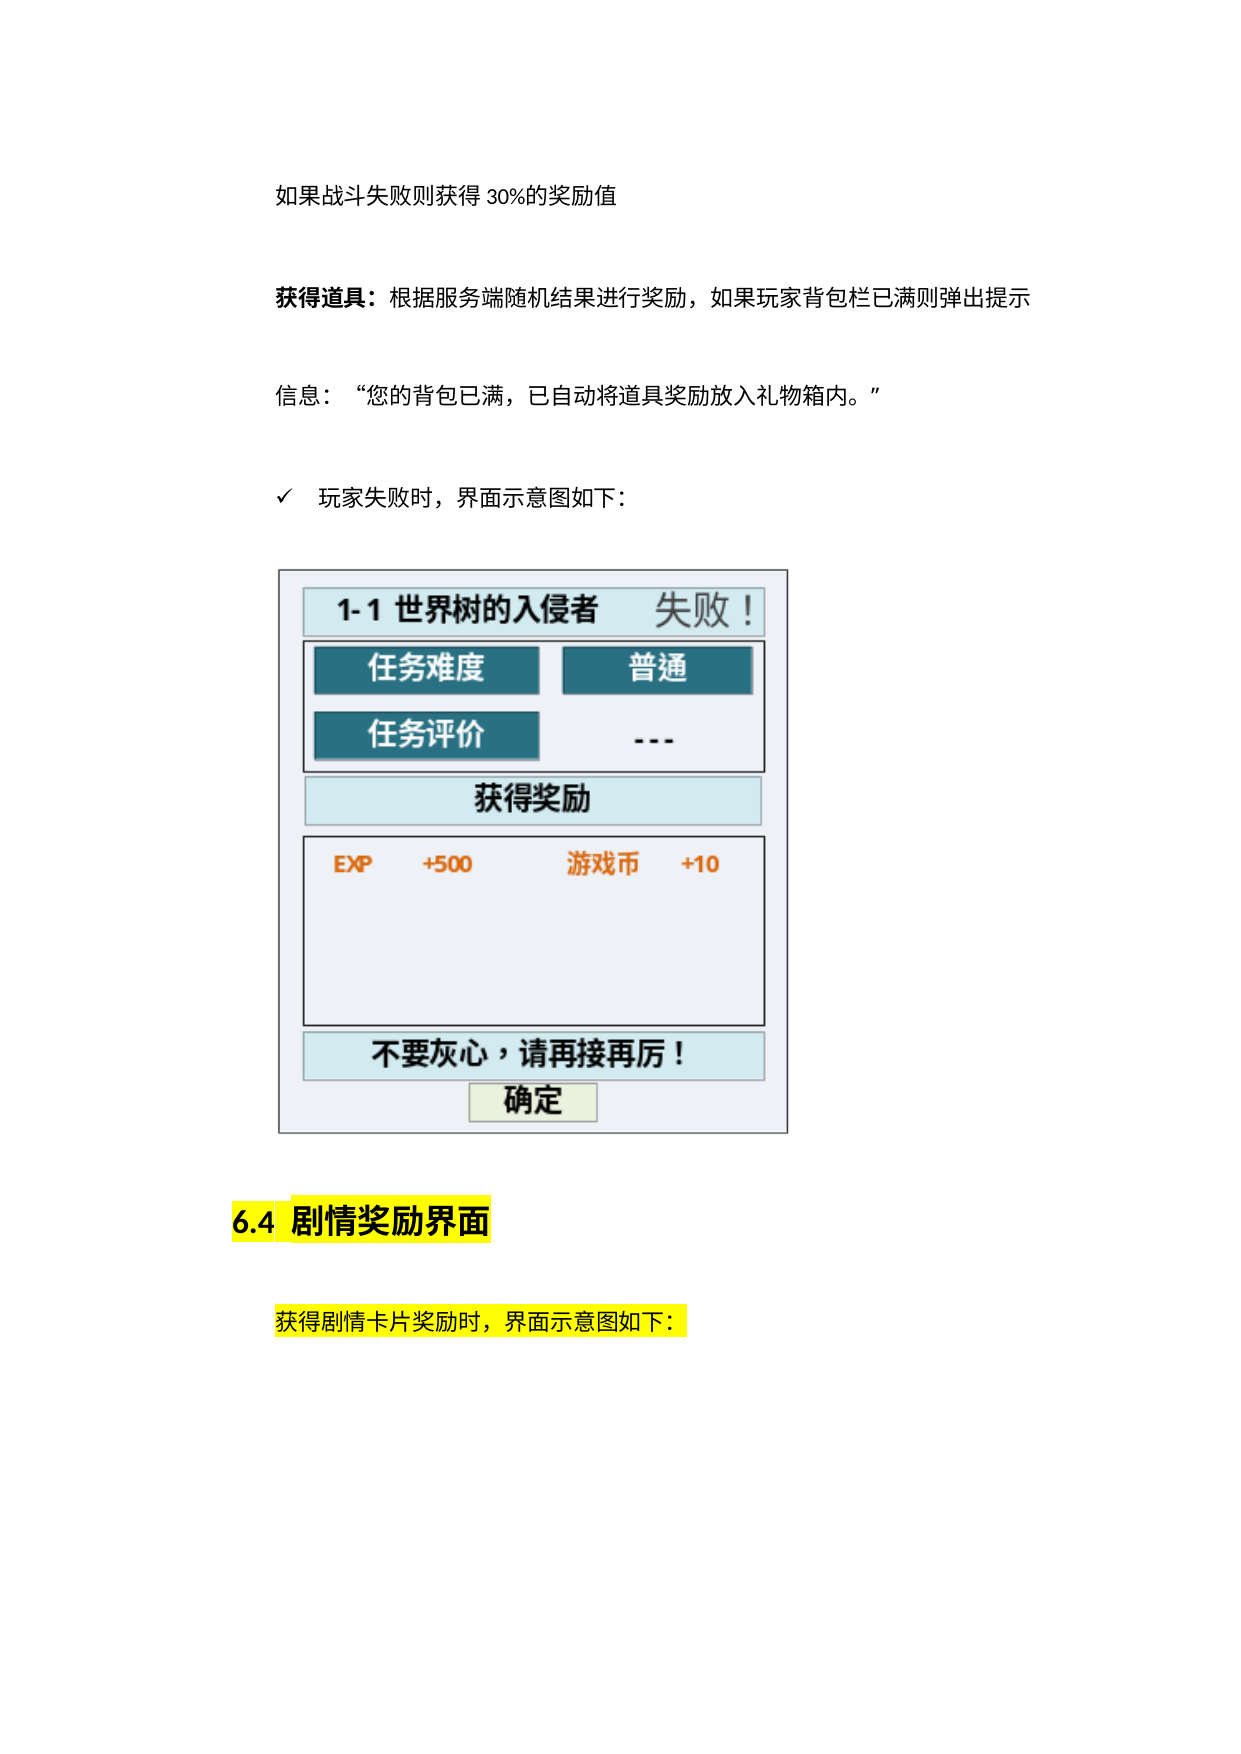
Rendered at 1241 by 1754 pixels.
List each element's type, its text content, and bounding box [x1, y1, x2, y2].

list 剧情奖励界面 [232, 1187, 1053, 1252]
text 获得道具：根据服务端随机结果进行奖励，如果玩家背包栏已满则弹出提示信息：“您的背包已满，已自动将道具奖励放入礼物箱内。” [275, 264, 1053, 427]
text 如果战斗失败则获得30%的奖励值 [275, 162, 1053, 227]
text 获得剧情卡片奖励时，界面示意图如下： [275, 1288, 1053, 1353]
list 玩家失败时，界面示意图如下： [275, 464, 1053, 529]
